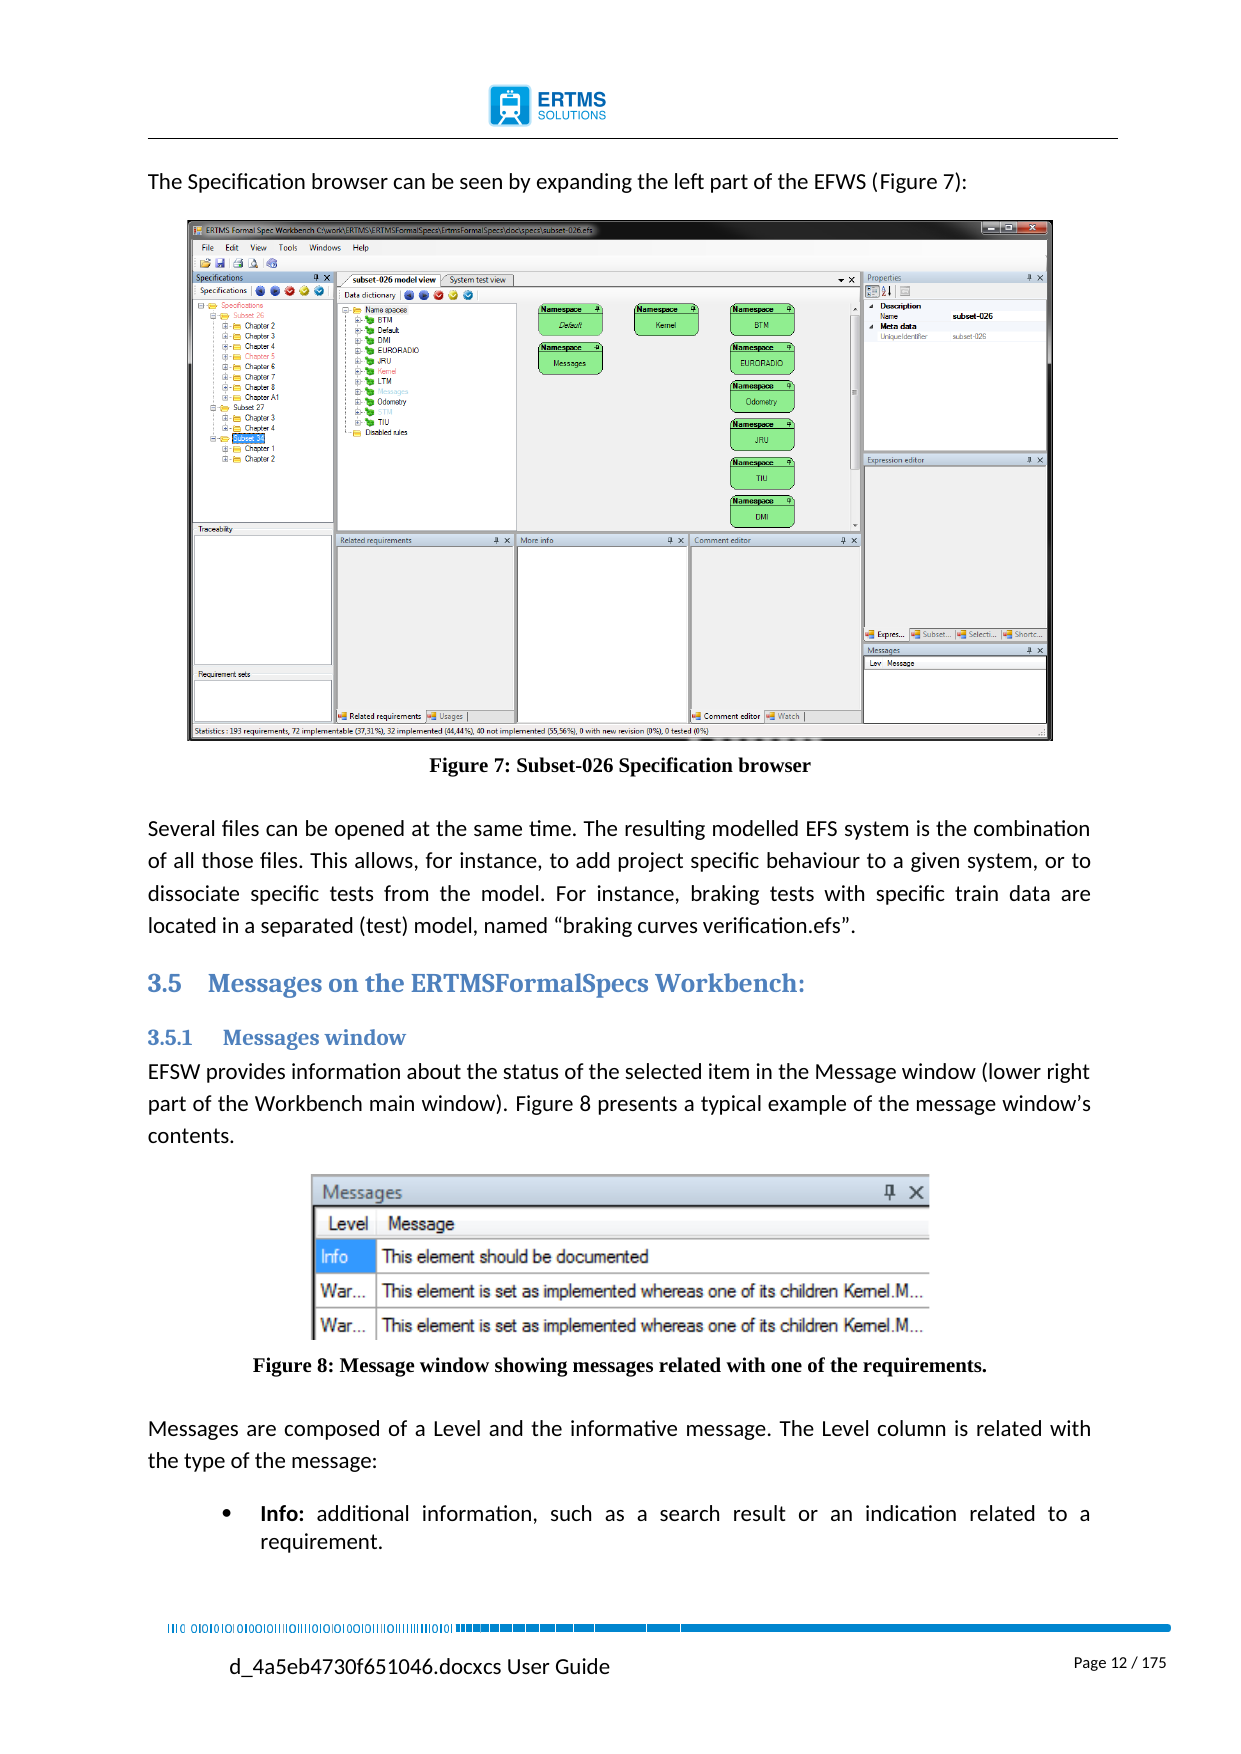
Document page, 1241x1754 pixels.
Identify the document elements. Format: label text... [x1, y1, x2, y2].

text Messages are composed of a Level and the informative message. The Level column is related with the type of the message: [148, 1414, 1093, 1474]
picture [310, 1174, 930, 1340]
subtitle Messages window [148, 1024, 1093, 1051]
list Info: additional information, such as a search result or an indication related to a requirement. [223, 1499, 1093, 1555]
text EFSW provides information about the status of the selected item in the Message window (lower right part of the Workbench main window). Figure 8 presents a typical example of the message window’s contents. [148, 1057, 1093, 1149]
text The Specification browser can be seen by expanding the left part of the EFWS (Figure 7): [148, 167, 1093, 195]
text Figure 7: Subset-026 Specification browser [148, 753, 1093, 777]
subtitle Messages on the ERTMSFormalSpecs Workbench: [148, 968, 1093, 999]
text Figure 8: Message window showing messages related with one of the requirements. [148, 1352, 1093, 1377]
picture [187, 220, 1053, 741]
text Several files can be opened at the same time. The resulting modelled EFS system is the combination of all those files. This allows, for instance, to add project specific behaviour to a given system, or to dissociate specific tests from the model. For instance, braking tests with specific train data are located in a separated (test) model, named “braking curves verification.efs”. [148, 814, 1093, 939]
picture [477, 73, 617, 138]
picture [167, 1624, 1171, 1633]
